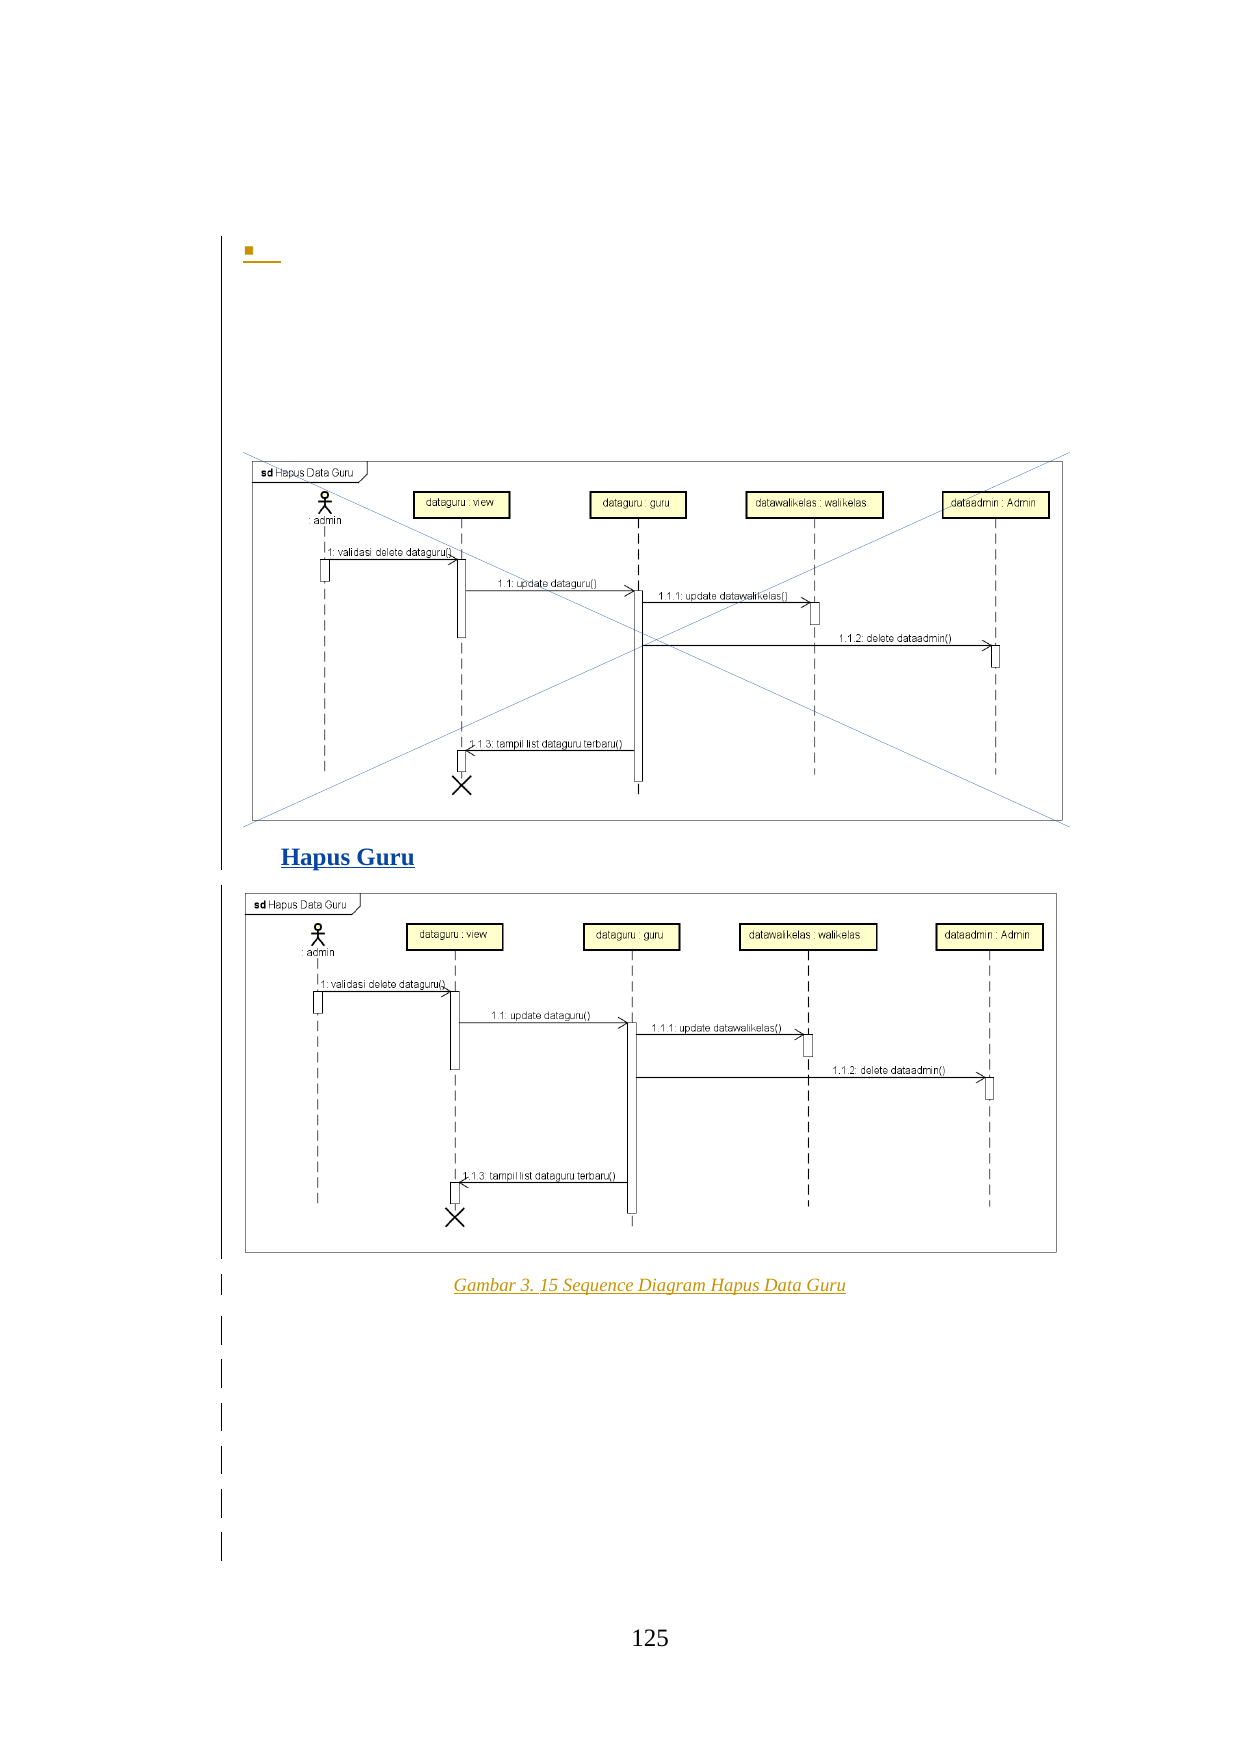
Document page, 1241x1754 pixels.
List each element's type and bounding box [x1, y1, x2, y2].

picture [243, 453, 654, 826]
picture [236, 884, 1063, 1260]
picture [245, 452, 1068, 639]
picture [659, 453, 1070, 826]
picture [244, 641, 1069, 828]
